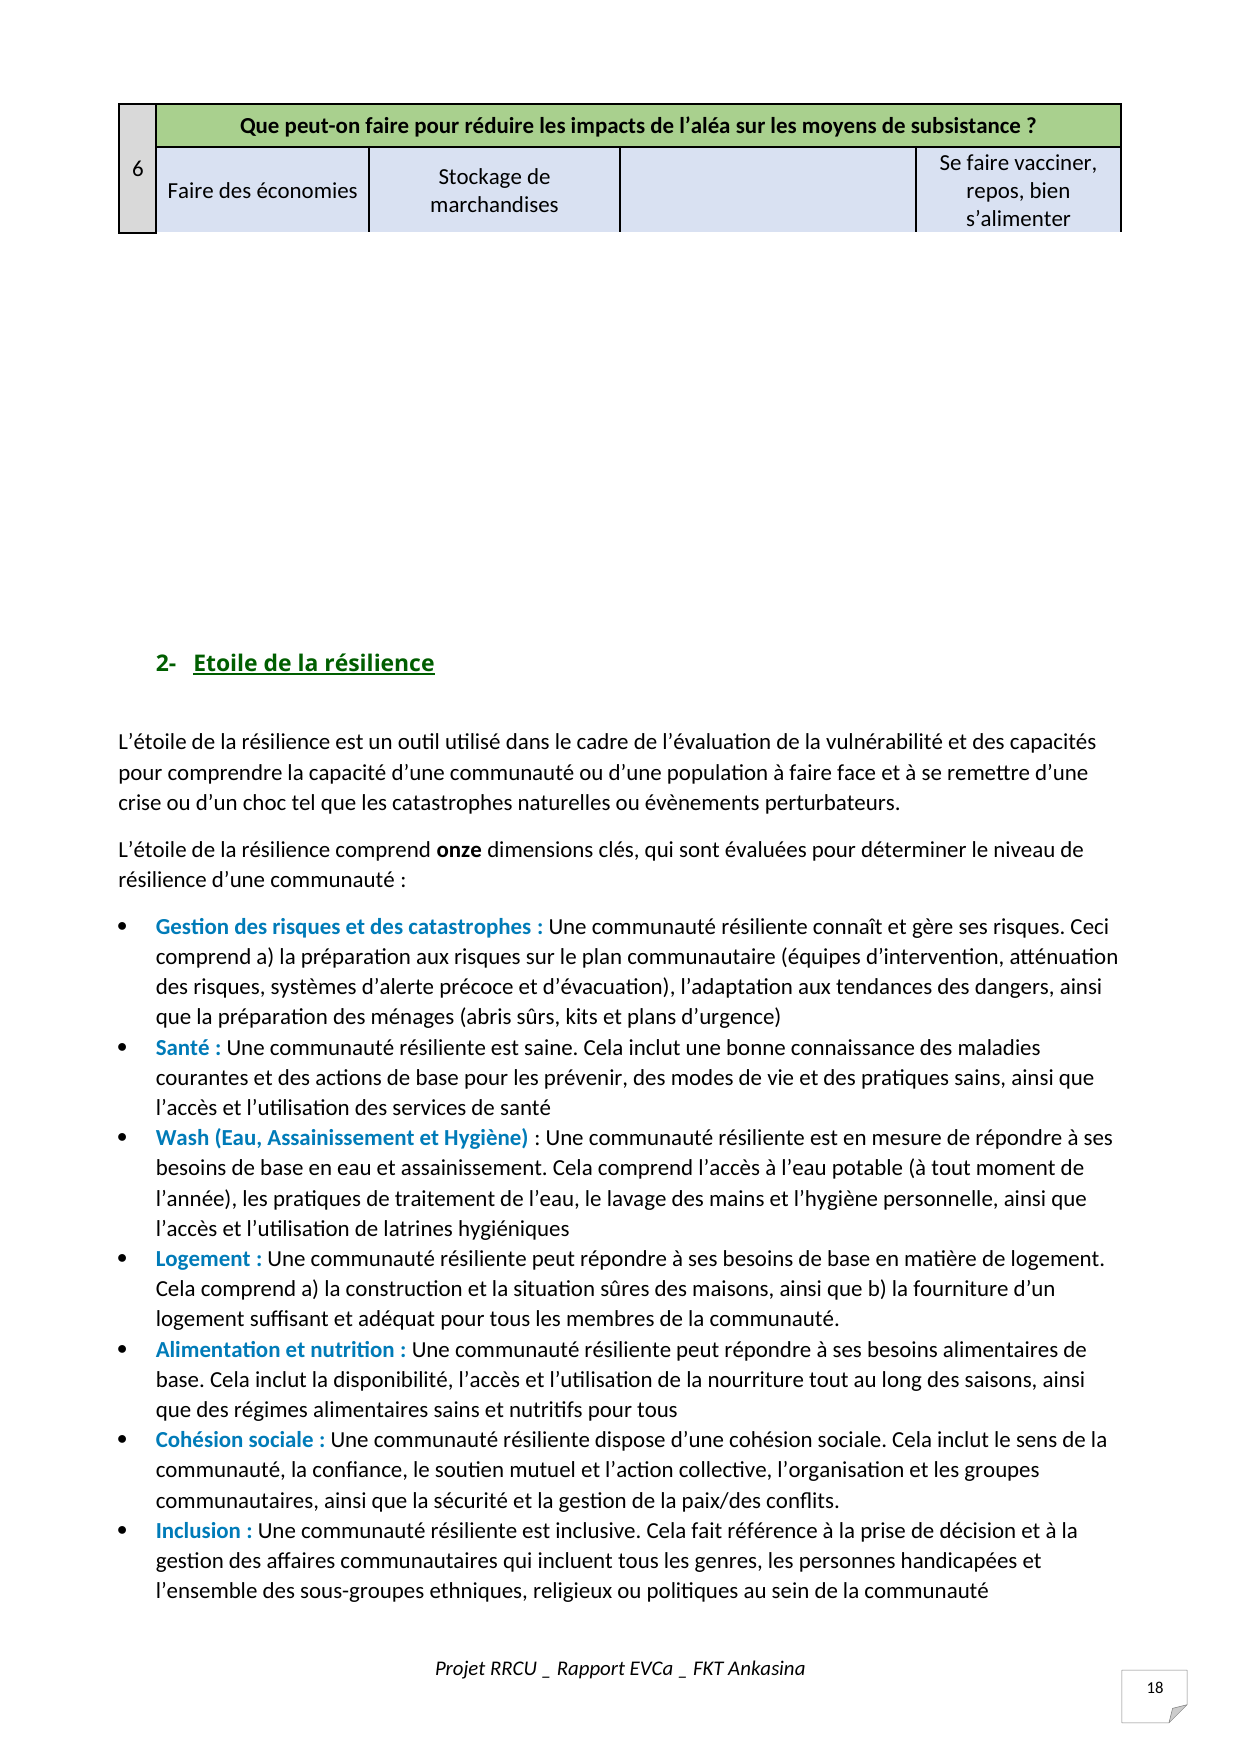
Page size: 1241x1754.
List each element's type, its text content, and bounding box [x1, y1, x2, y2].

text L’étoile de la résilience comprend onze dimensions clés, qui sont évaluées pour déterminer le niveau de résilience d’une communauté : [118, 835, 1122, 893]
table_cell Stockage de marchandises [370, 148, 619, 232]
table_cell [621, 148, 915, 232]
list Inclusion : Une communauté résiliente est inclusive. Cela fait référence à la prise de décision et à la gestion des affaires communautaires qui incluent tous les genres, les personnes handicapées et l’ensemble des sous-groupes ethniques, religieux ou politiques au sein de la communauté [118, 1516, 1122, 1604]
table_cell Faire des économies [157, 148, 368, 232]
list Alimentation et nutrition : Une communauté résiliente peut répondre à ses besoins alimentaires de base. Cela inclut la disponibilité, l’accès et l’utilisation de la nourriture tout au long des saisons, ainsi que des régimes alimentaires sains et nutritifs pour tous [118, 1335, 1122, 1423]
list Santé : Une communauté résiliente est saine. Cela inclut une bonne connaissance des maladies courantes et des actions de base pour les prévenir, des modes de vie et des pratiques sains, ainsi que l’accès et l’utilisation des services de santé [118, 1033, 1122, 1121]
text L’étoile de la résilience est un outil utilisé dans le cadre de l’évaluation de la vulnérabilité et des capacités pour comprendre la capacité d’une communauté ou d’une population à faire face et à se remettre d’une crise ou d’un choc tel que les catastrophes naturelles ou évènements perturbateurs. [118, 727, 1122, 816]
list Wash (Eau, Assainissement et Hygiène) : Une communauté résiliente est en mesure de répondre à ses besoins de base en eau et assainissement. Cela comprend l’accès à l’eau potable (à tout moment de l’année), les pratiques de traitement de l’eau, le lavage des mains et l’hygiène personnelle, ainsi que l’accès et l’utilisation de latrines hygiéniques [118, 1123, 1122, 1242]
table_cell Que peut-on faire pour réduire les impacts de l’aléa sur les moyens de subsistance ? [157, 105, 1120, 146]
table_cell 6 [120, 105, 155, 232]
table_cell Se faire vacciner, repos, bien s’alimenter [917, 148, 1120, 232]
list Logement : Une communauté résiliente peut répondre à ses besoins de base en matière de logement. Cela comprend a) la construction et la situation sûres des maisons, ainsi que b) la fourniture d’un logement suffisant et adéquat pour tous les membres de la communauté. [118, 1244, 1122, 1333]
subtitle Etoile de la résilience [156, 647, 1122, 678]
list Gestion des risques et des catastrophes : Une communauté résiliente connaît et gère ses risques. Ceci comprend a) la préparation aux risques sur le plan communautaire (équipes d’intervention, atténuation des risques, systèmes d’alerte précoce et d’évacuation), l’adaptation aux tendances des dangers, ainsi que la préparation des ménages (abris sûrs, kits et plans d’urgence) [118, 912, 1122, 1031]
list Cohésion sociale : Une communauté résiliente dispose d’une cohésion sociale. Cela inclut le sens de la communauté, la confiance, le soutien mutuel et l’action collective, l’organisation et les groupes communautaires, ainsi que la sécurité et la gestion de la paix/des conflits. [118, 1425, 1122, 1514]
